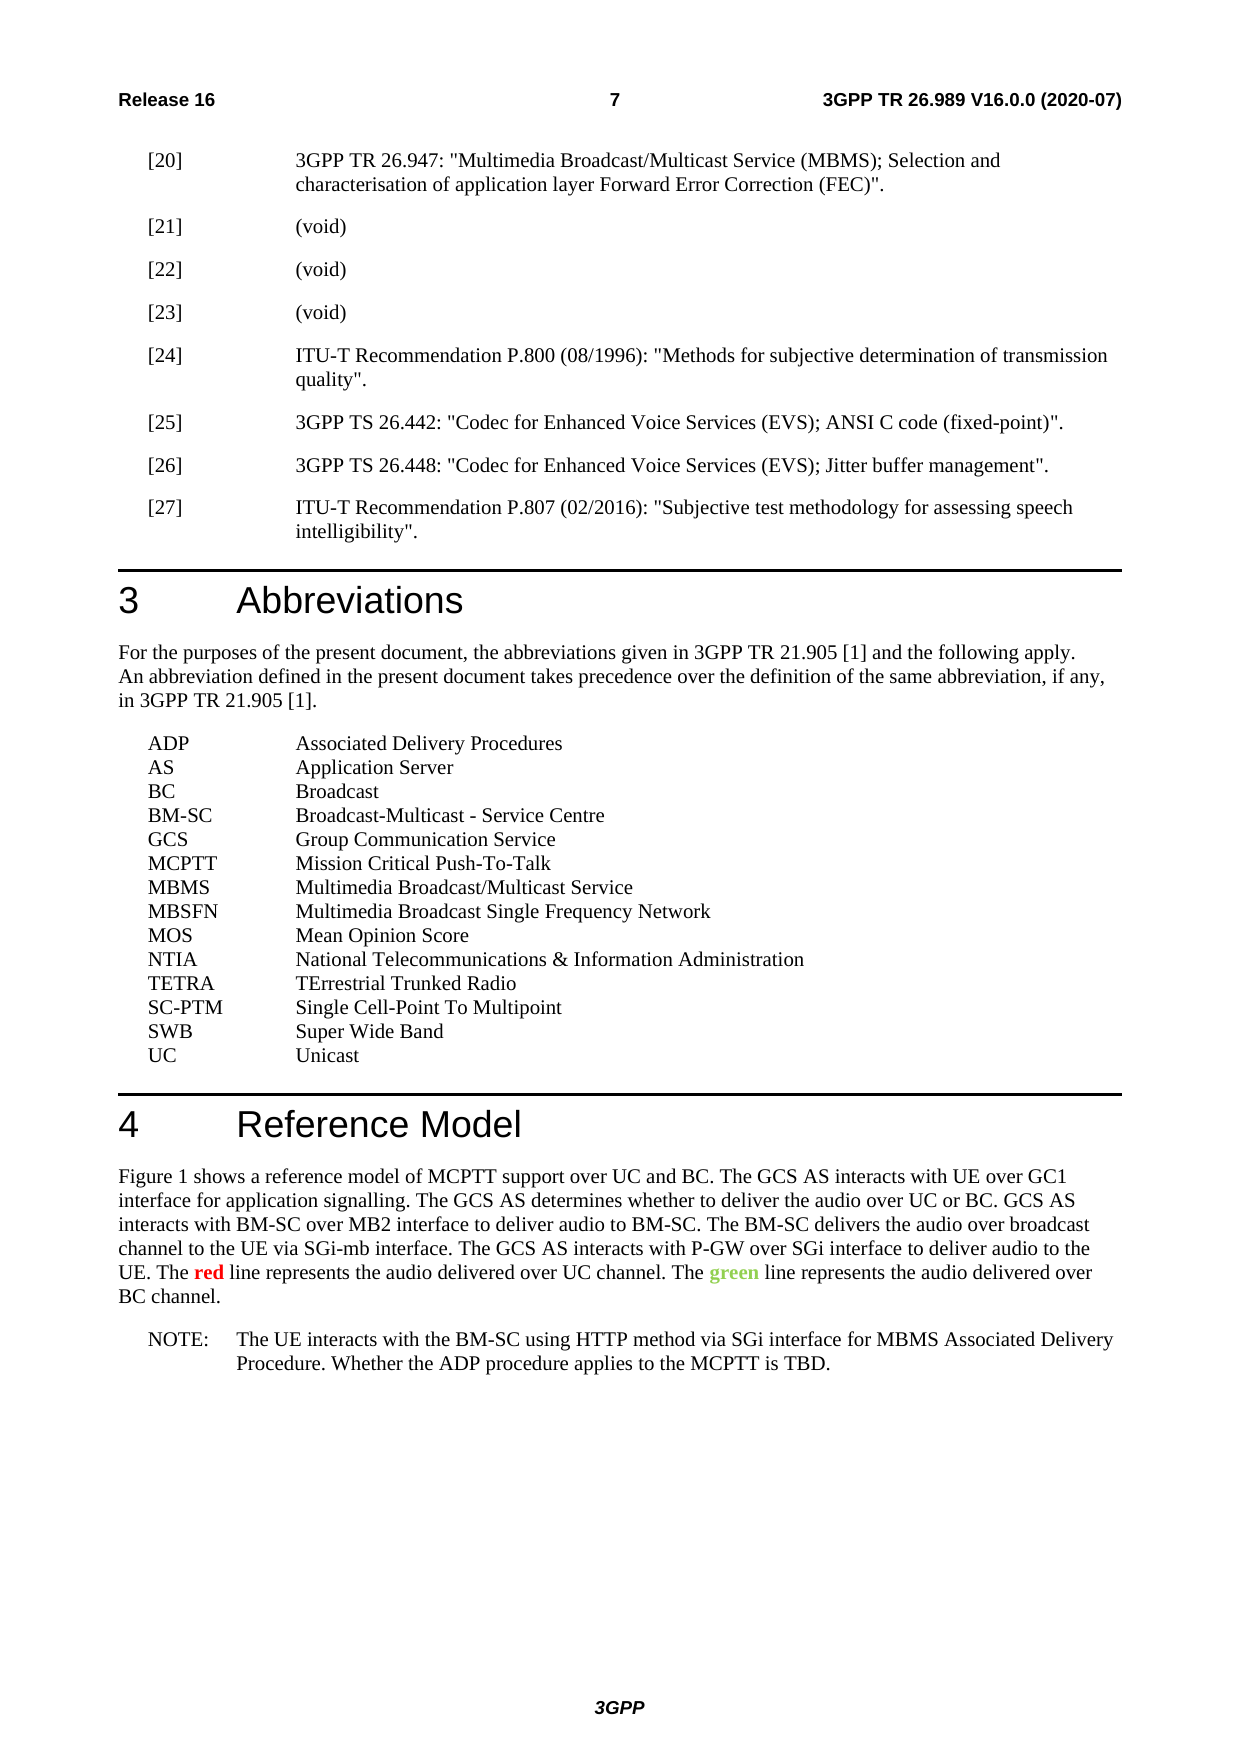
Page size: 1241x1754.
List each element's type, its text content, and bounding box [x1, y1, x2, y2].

text MOS Mean Opinion Score [148, 923, 1122, 947]
text SC-PTM Single Cell-Point To Multipoint [148, 995, 1122, 1019]
text [22] (void) [148, 257, 1122, 281]
text GCS Group Communication Service [148, 827, 1122, 851]
text [21] (void) [148, 214, 1122, 238]
text TETRA TErrestrial Trunked Radio [148, 971, 1122, 995]
text Figure 1 shows a reference model of MCPTT support over UC and BC. The GCS AS interacts with UE over GC1 interface for application signalling. The GCS AS determines whether to deliver the audio over UC or BC. GCS AS interacts with BM-SC over MB2 interface to deliver audio to BM-SC. The BM-SC delivers the audio over broadcast channel to the UE via SGi-mb interface. The GCS AS interacts with P-GW over SGi interface to deliver audio to the UE. The red line represents the audio delivered over UC channel. The green line represents the audio delivered over BC channel. [118, 1164, 1122, 1308]
text [23] (void) [148, 300, 1122, 324]
text MCPTT Mission Critical Push-To-Talk [148, 851, 1122, 875]
text BM-SC Broadcast-Multicast - Service Centre [148, 803, 1122, 827]
text NTIA National Telecommunications & Information Administration [148, 947, 1122, 971]
text MBSFN Multimedia Broadcast Single Frequency Network [148, 899, 1122, 923]
subtitle 3 Abbreviations [118, 572, 1122, 621]
text BC Broadcast [148, 779, 1122, 803]
text Note: The UE interacts with the BM-SC using HTTP method via SGi interface for MBMS Associated Delivery Procedure. Whether the ADP procedure applies to the MCPTT is TBD. [148, 1327, 1122, 1375]
subtitle 4 Reference Model [118, 1096, 1122, 1145]
text SWB Super Wide Band [148, 1019, 1122, 1043]
text [20] 3GPP TR 26.947: "Multimedia Broadcast/Multicast Service (MBMS); Selection and characterisation of application layer Forward Error Correction (FEC)". [148, 147, 1122, 196]
text ADP Associated Delivery Procedures [148, 731, 1122, 755]
text [26] 3GPP TS 26.448: "Codec for Enhanced Voice Services (EVS); Jitter buffer management". [148, 452, 1122, 477]
text [25] 3GPP TS 26.442: "Codec for Enhanced Voice Services (EVS); ANSI C code (fixed-point)". [148, 410, 1122, 434]
text AS Application Server [148, 755, 1122, 779]
text [27] ITU-T Recommendation P.807 (02/2016): "Subjective test methodology for assessing speech intelligibility". [148, 495, 1122, 543]
text [24] ITU-T Recommendation P.800 (08/1996): "Methods for subjective determination of transmission quality". [148, 343, 1122, 391]
text UC Unicast [148, 1043, 1122, 1067]
text MBMS Multimedia Broadcast/Multicast Service [148, 875, 1122, 899]
text For the purposes of the present document, the abbreviations given in 3GPP TR 21.905 [1] and the following apply. An abbreviation defined in the present document takes precedence over the definition of the same abbreviation, if any, in 3GPP TR 21.905 [1]. [118, 640, 1122, 712]
